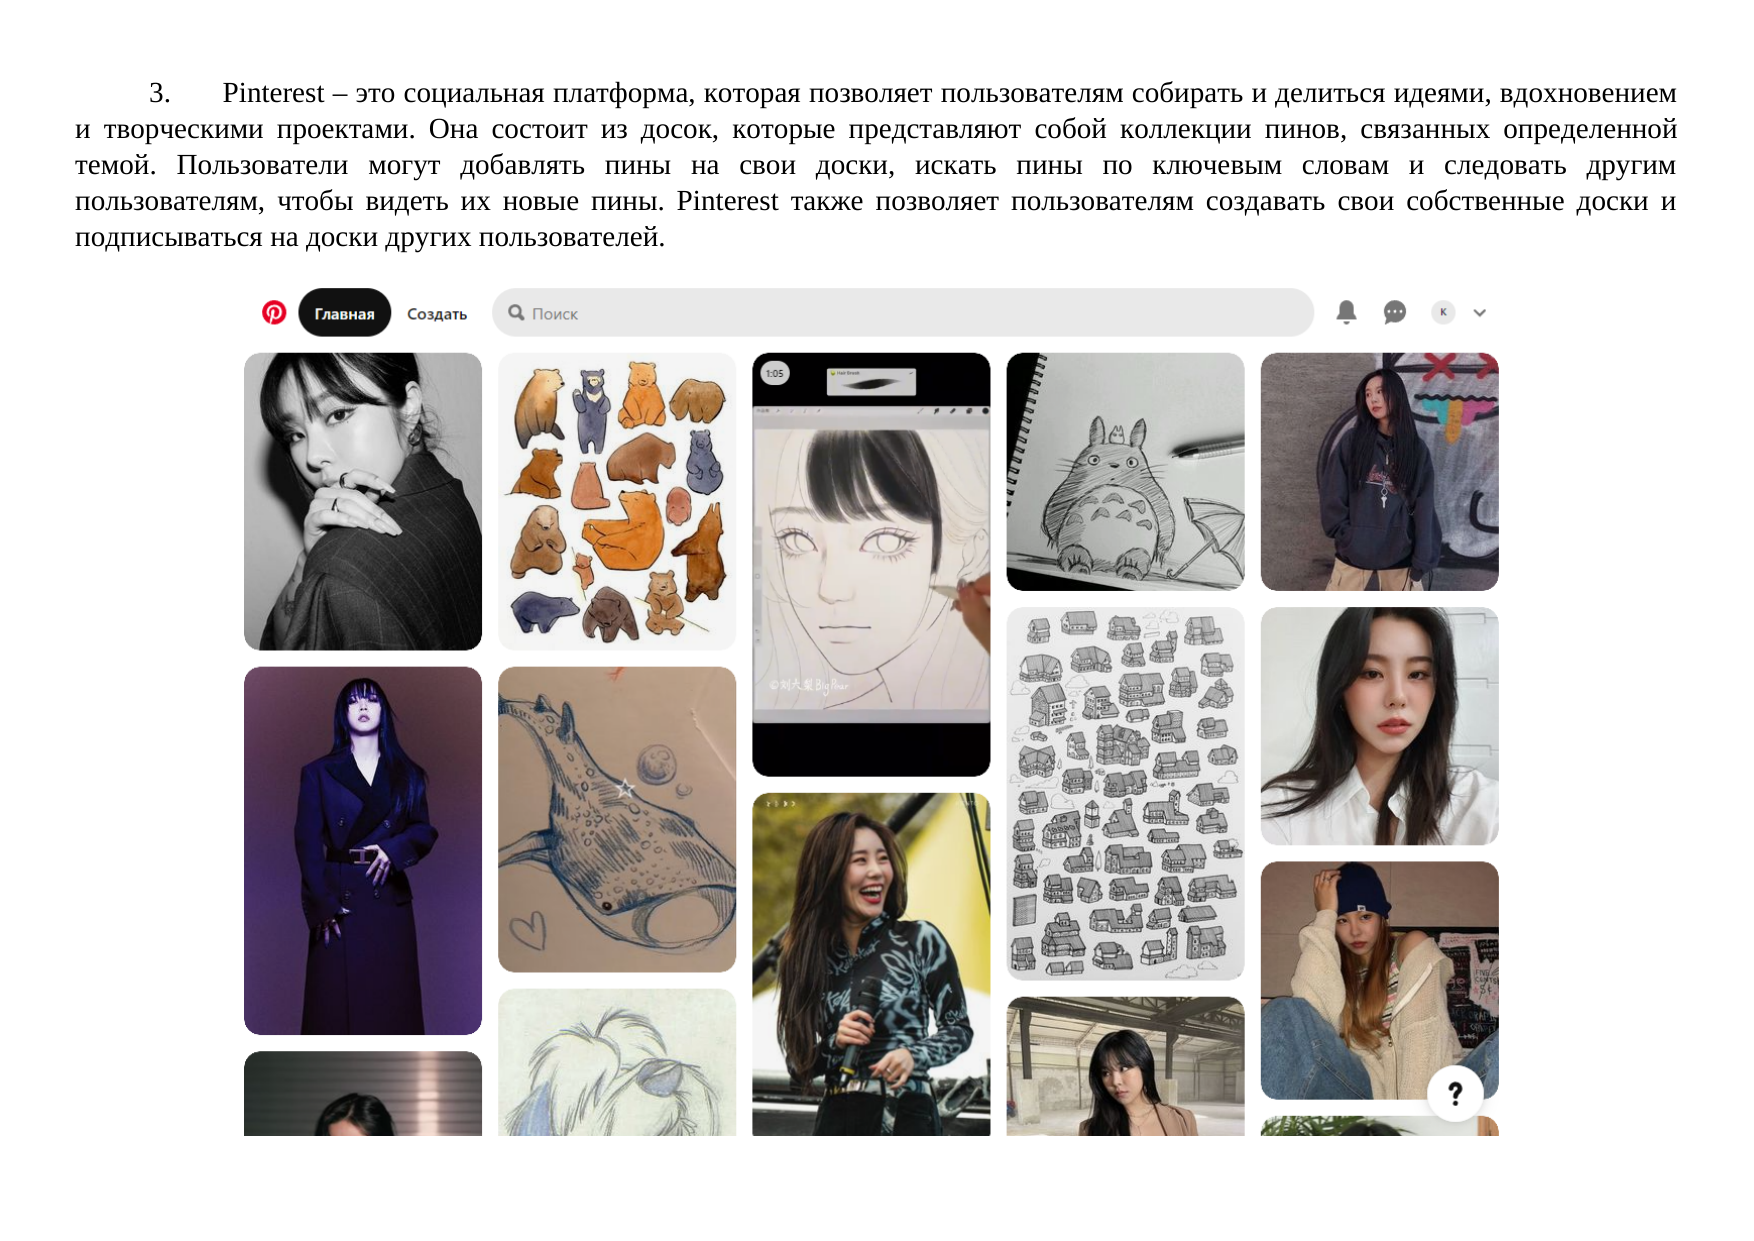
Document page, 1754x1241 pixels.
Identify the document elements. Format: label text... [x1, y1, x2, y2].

picture [243, 272, 1511, 1136]
list Pinterest – это социальная платформа, которая позволяет пользователям собирать и делиться идеями, вдохновением и творческими проектами. Она состоит из досок, которые представляют собой коллекции пинов, связанных определенной темой. Пользователи могут добавлять пины на свои доски, искать пины по ключевым словам и следовать другим пользователям, чтобы видеть их новые пины. Pinterest также позволяет пользователям создавать свои собственные доски и подписываться на доски других пользователей. [75, 75, 1679, 253]
